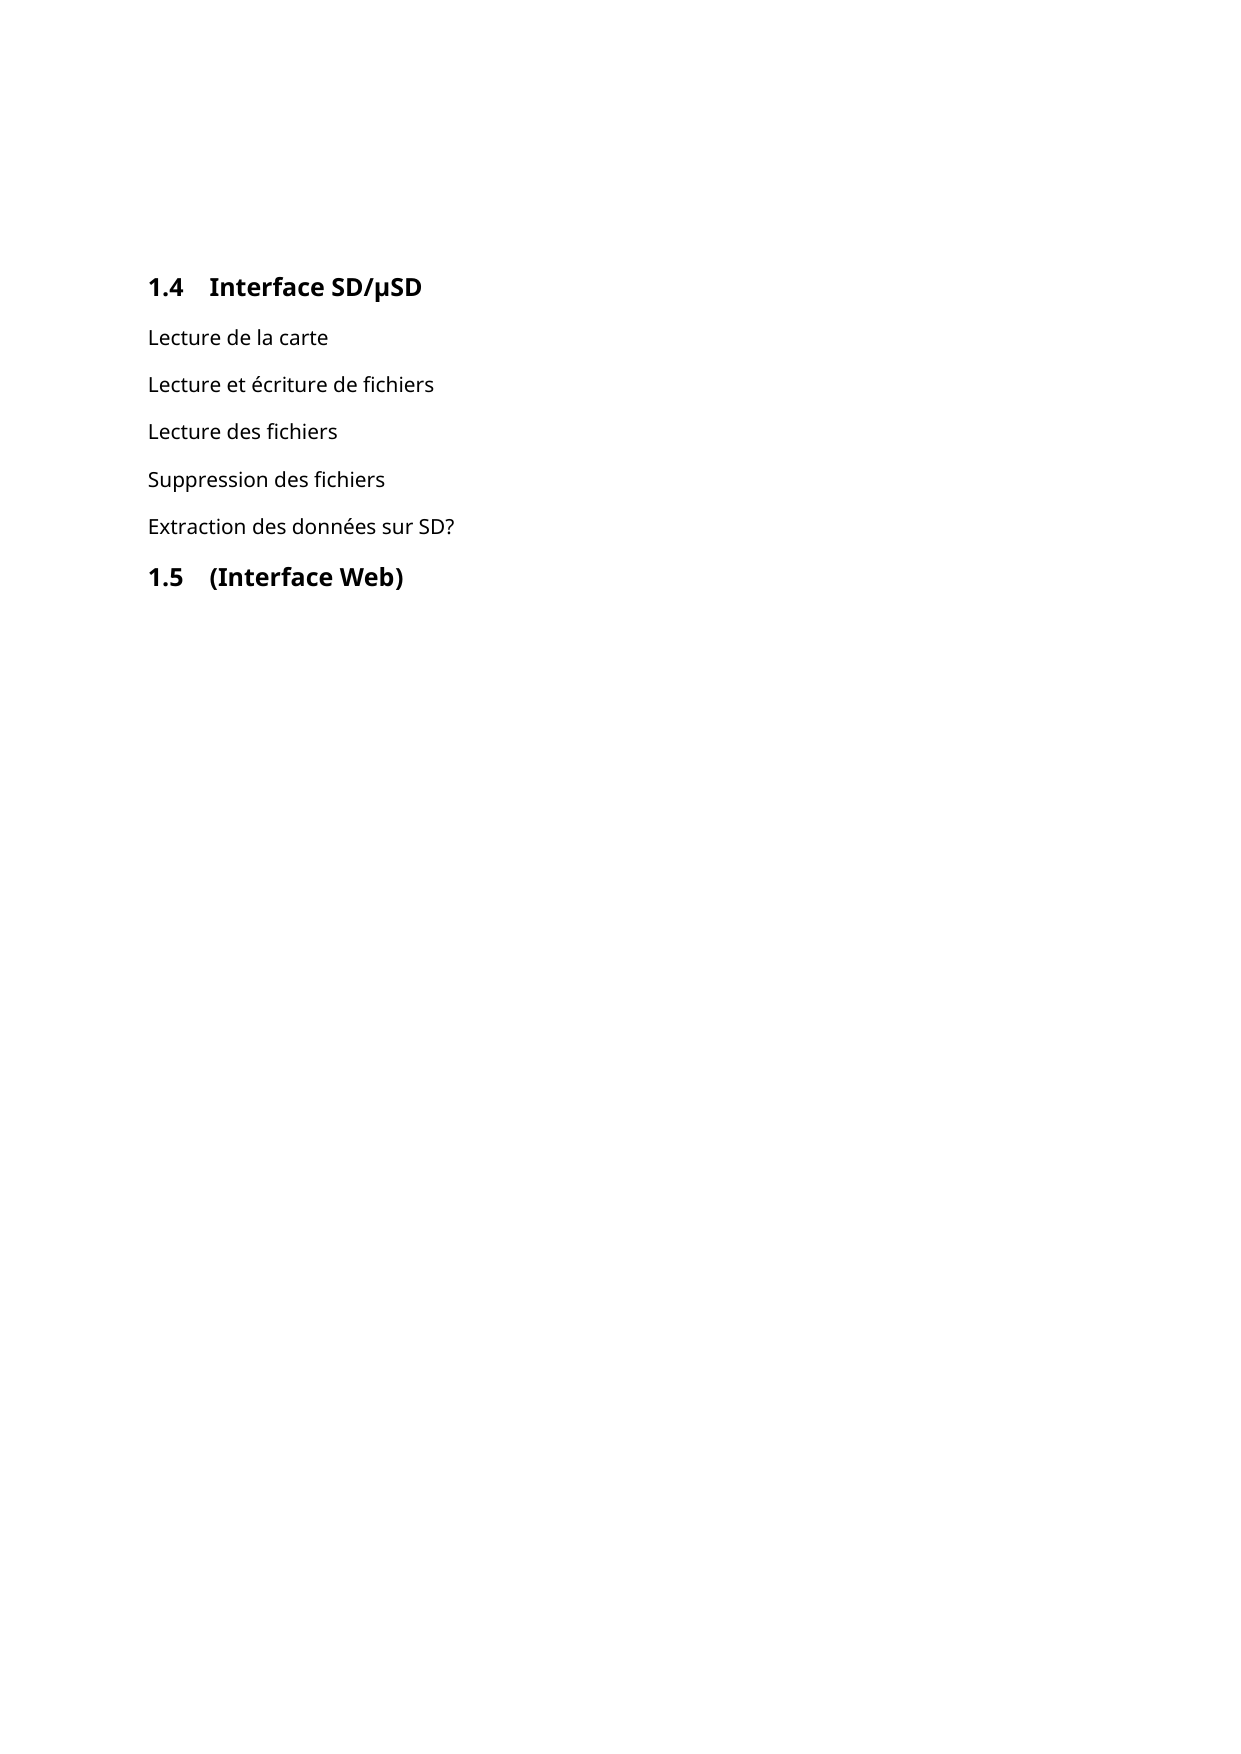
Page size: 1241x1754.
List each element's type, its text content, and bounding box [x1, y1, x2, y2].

text Lecture des fichiers [148, 417, 1093, 446]
text Lecture de la carte [148, 323, 1093, 351]
text Extraction des données sur SD? [148, 512, 1093, 540]
subtitle 1.4 Interface SD/µSD [148, 269, 1093, 303]
subtitle 1.5 (Interface Web) [148, 559, 1093, 593]
text Suppression des fichiers [148, 465, 1093, 493]
text Lecture et écriture de fichiers [148, 370, 1093, 398]
